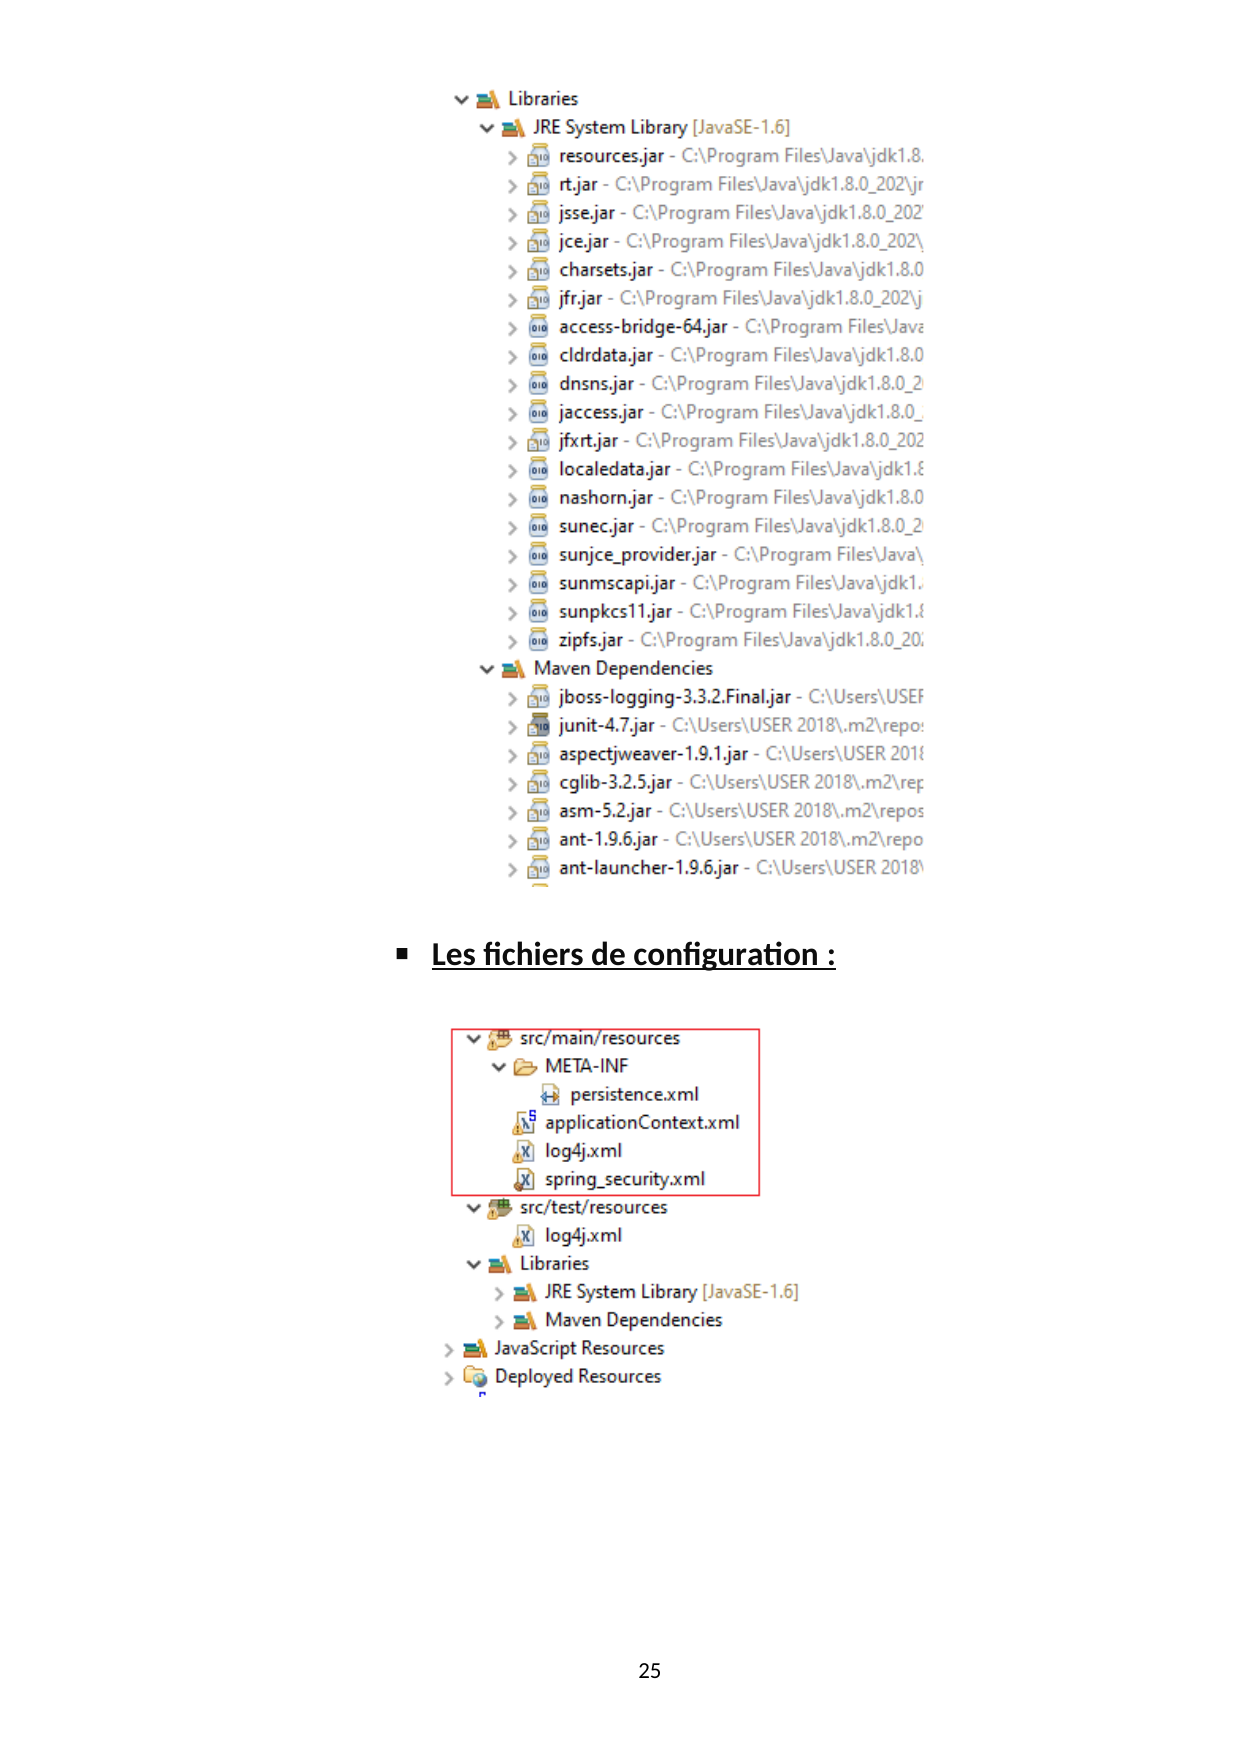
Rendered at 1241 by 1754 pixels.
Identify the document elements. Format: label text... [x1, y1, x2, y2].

picture [431, 1021, 812, 1397]
list Les fichiers de configuration : [394, 933, 1167, 974]
picture [431, 88, 924, 887]
